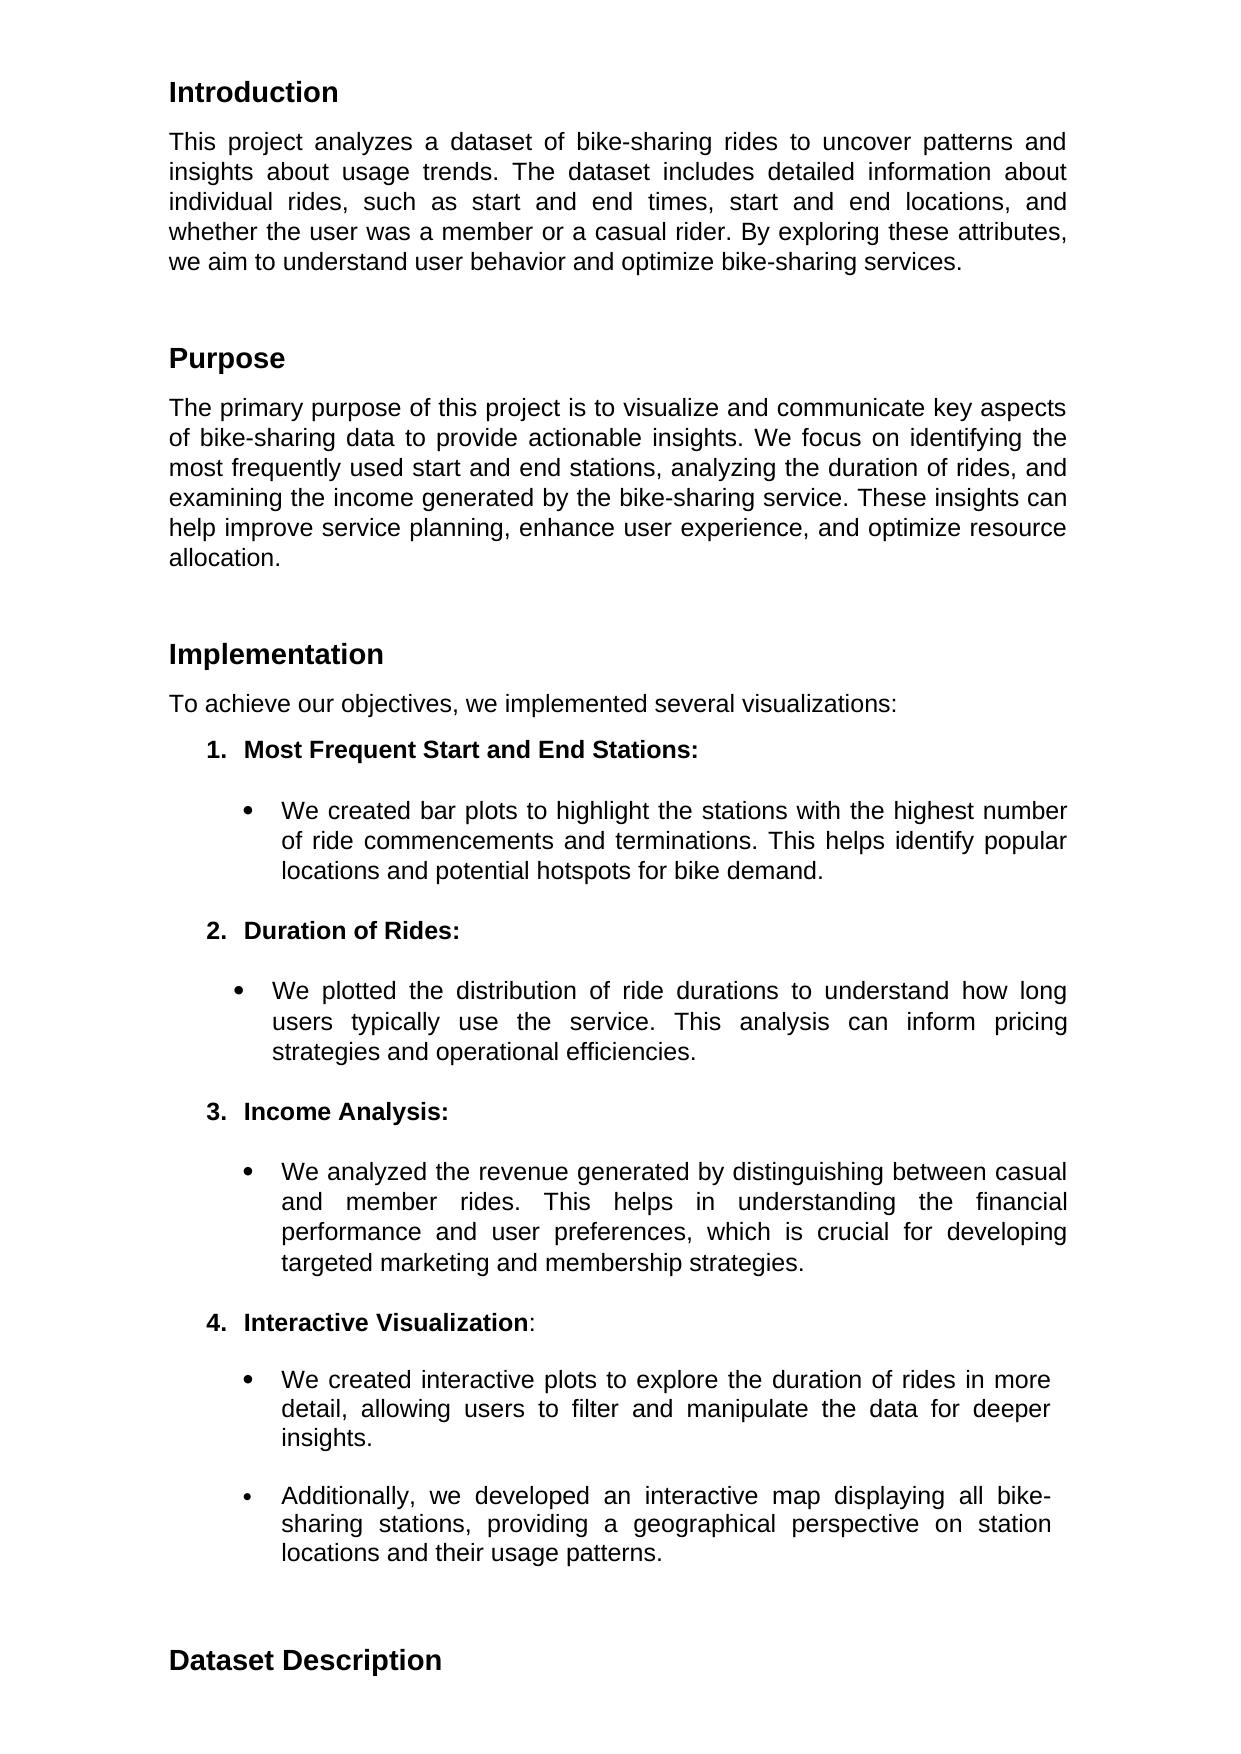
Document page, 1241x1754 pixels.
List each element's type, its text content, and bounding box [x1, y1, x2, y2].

list Additionally, we developed an interactive map displaying all bike-sharing stations, providing a geographical perspective on station locations and their usage patterns. [244, 1481, 1053, 1567]
list We analyzed the revenue generated by distinguishing between casual and member rides. This helps in understanding the financial performance and user preferences, which is crucial for developing targeted marketing and membership strategies. [244, 1157, 1069, 1276]
text To achieve our objectives, we implemented several visualizations: [169, 689, 1069, 717]
text This project analyzes a dataset of bike-sharing rides to uncover patterns and insights about usage trends. The dataset includes detailed information about individual rides, such as start and end times, start and end locations, and whether the user was a member or a casual rider. By exploring these attributes, we aim to understand user behavior and optimize bike-sharing services. [169, 127, 1069, 276]
list We created bar plots to highlight the stations with the highest number of ride commencements and terminations. This helps identify popular locations and potential hotspots for bike demand. [244, 796, 1069, 885]
text Implementation [169, 637, 1069, 670]
list We created interactive plots to explore the duration of rides in more detail, allowing users to filter and manipulate the data for deeper insights. [244, 1365, 1053, 1452]
list Interactive Visualization: [206, 1308, 1053, 1336]
list Most Frequent Start and End Stations: [206, 735, 1069, 764]
text Purpose [169, 341, 1069, 374]
list We plotted the distribution of ride durations to understand how long users typically use the service. This analysis can inform pricing strategies and operational efficiencies. [234, 976, 1069, 1065]
list Duration of Rides: [206, 916, 1069, 945]
list Income Analysis: [206, 1097, 1069, 1126]
text Introduction [169, 75, 1069, 108]
text Dataset Description [169, 1643, 1069, 1676]
text The primary purpose of this project is to visualize and communicate key aspects of bike-sharing data to provide actionable insights. We focus on identifying the most frequently used start and end stations, analyzing the duration of rides, and examining the income generated by the bike-sharing service. These insights can help improve service planning, enhance user experience, and optimize resource allocation. [169, 393, 1069, 572]
